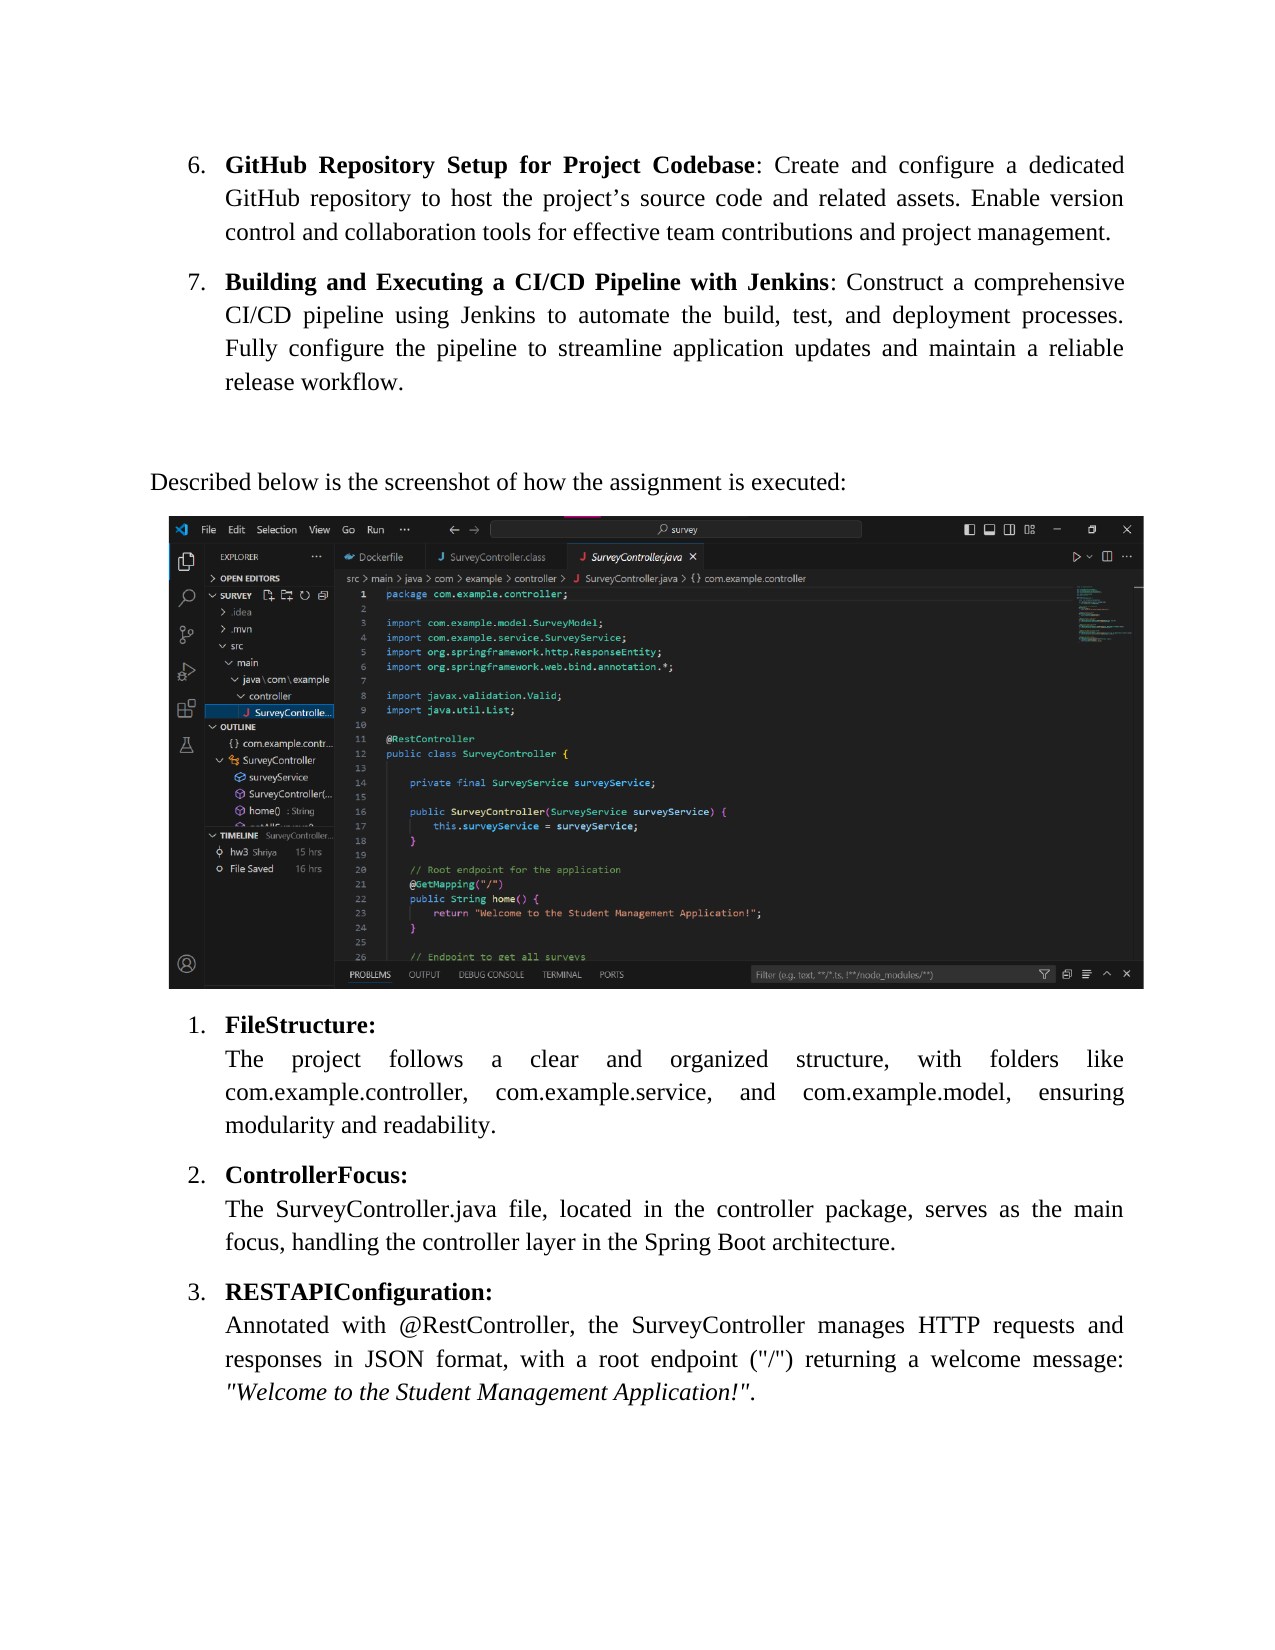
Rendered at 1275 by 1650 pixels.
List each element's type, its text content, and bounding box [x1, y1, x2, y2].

list RESTAPIConfiguration: Annotated with @RestController, the SurveyController manages HTTP requests and responses in JSON format, with a root endpoint ("/") returning a welcome message: "Welcome to the Student Management Application!". [187, 1277, 1125, 1406]
list FileStructure: The project follows a clear and organized structure, with folders like com.example.controller, com.example.service, and com.example.model, ensuring modularity and readability. [187, 1011, 1125, 1139]
list GitHub Repository Setup for Project Codebase: Create and configure a dedicated GitHub repository to host the project’s source code and related assets. Enable version control and collaboration tools for effective team contributions and project management. [187, 150, 1125, 245]
list Building and Executing a CI/CD Pipeline with Jenkins: Construct a comprehensive CI/CD pipeline using Jenkins to automate the build, test, and deployment processes. Fully configure the pipeline to streamline application updates and maintain a reliable release workflow. [187, 267, 1125, 395]
list ControllerFocus: The SurveyController.java file, located in the controller package, serves as the main focus, handling the controller layer in the Spring Boot architecture. [187, 1161, 1125, 1256]
text Described below is the screenshot of how the assignment is executed: [150, 467, 1125, 495]
